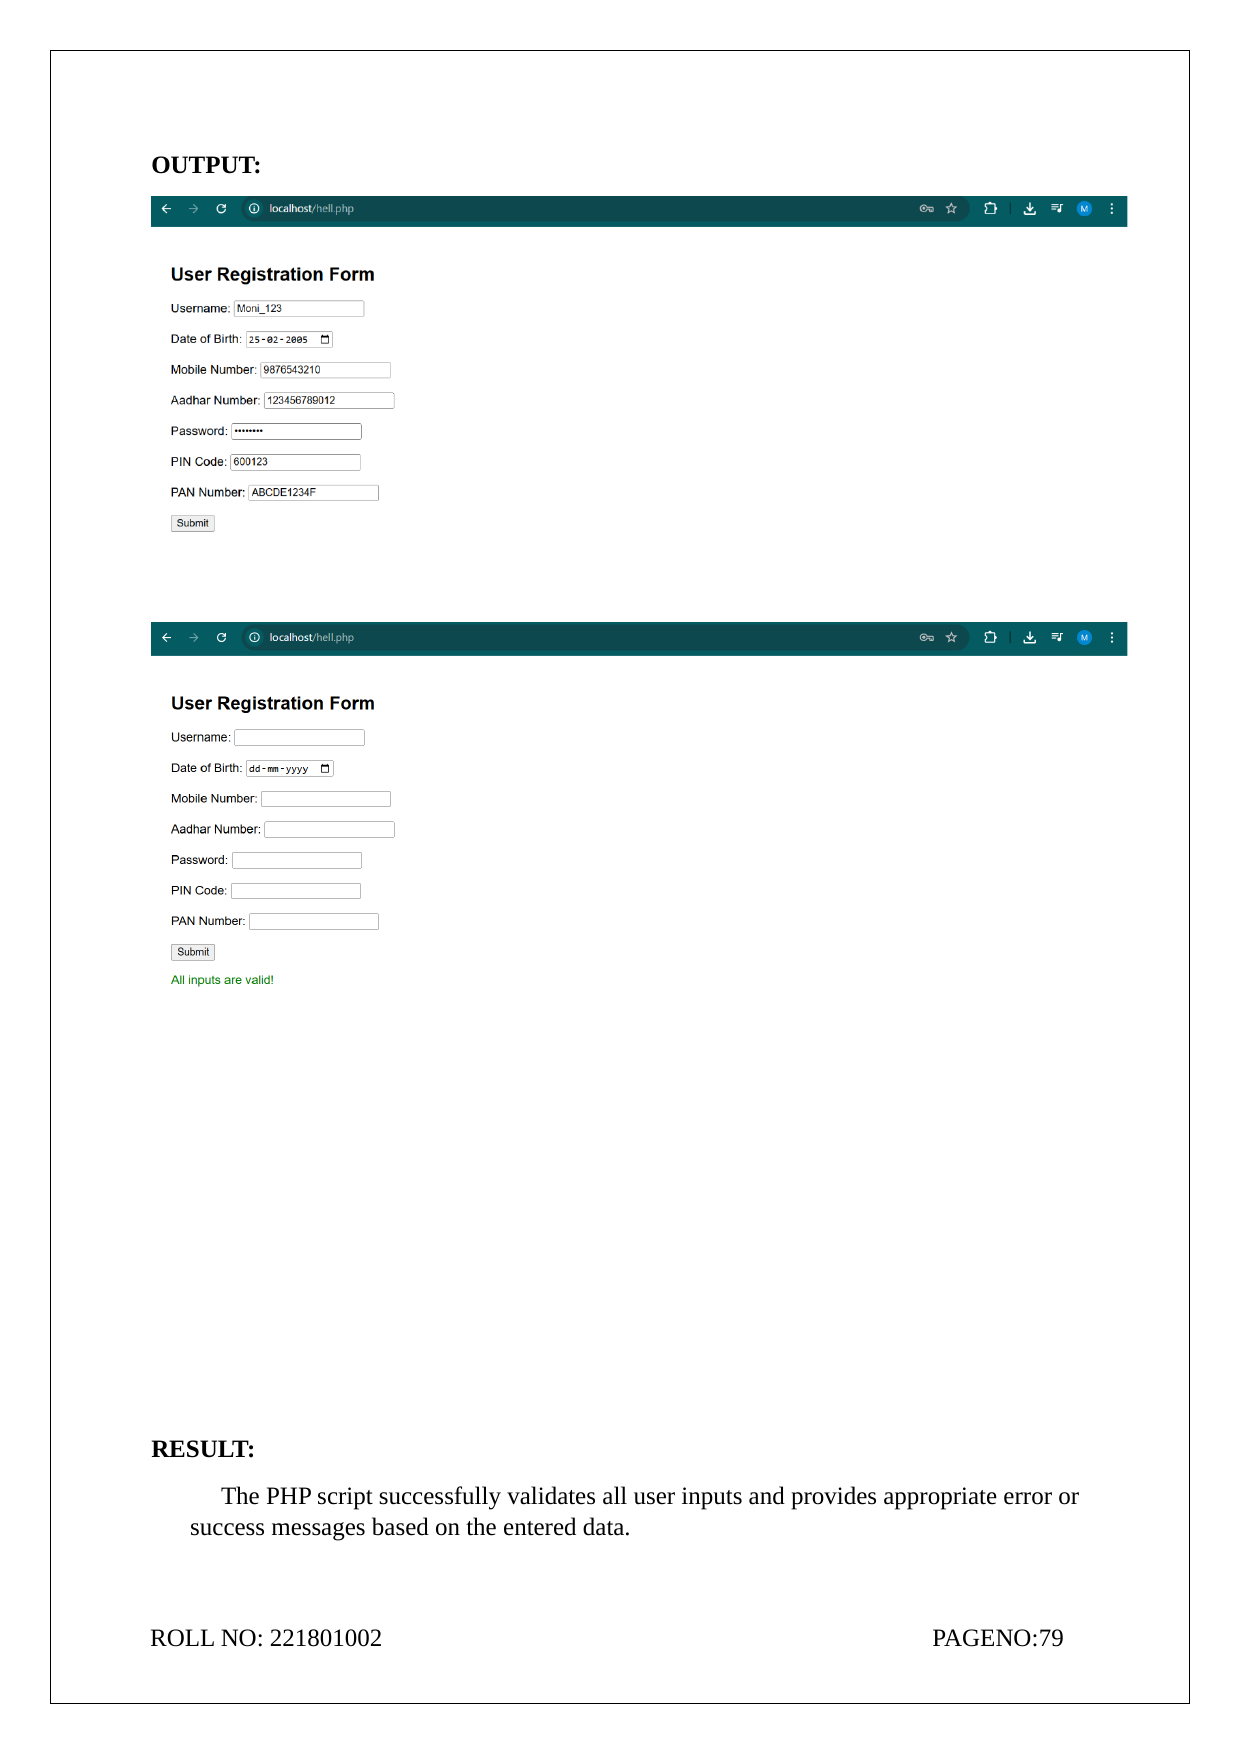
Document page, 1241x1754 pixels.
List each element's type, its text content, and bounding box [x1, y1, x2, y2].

text RESULT: [151, 1434, 1090, 1463]
picture [151, 622, 1128, 996]
text The PHP script successfully validates all user inputs and provides appropriate error or success messages based on the entered data. [190, 1481, 1090, 1541]
text OUTPUT: [151, 150, 1090, 179]
picture [151, 196, 1128, 559]
